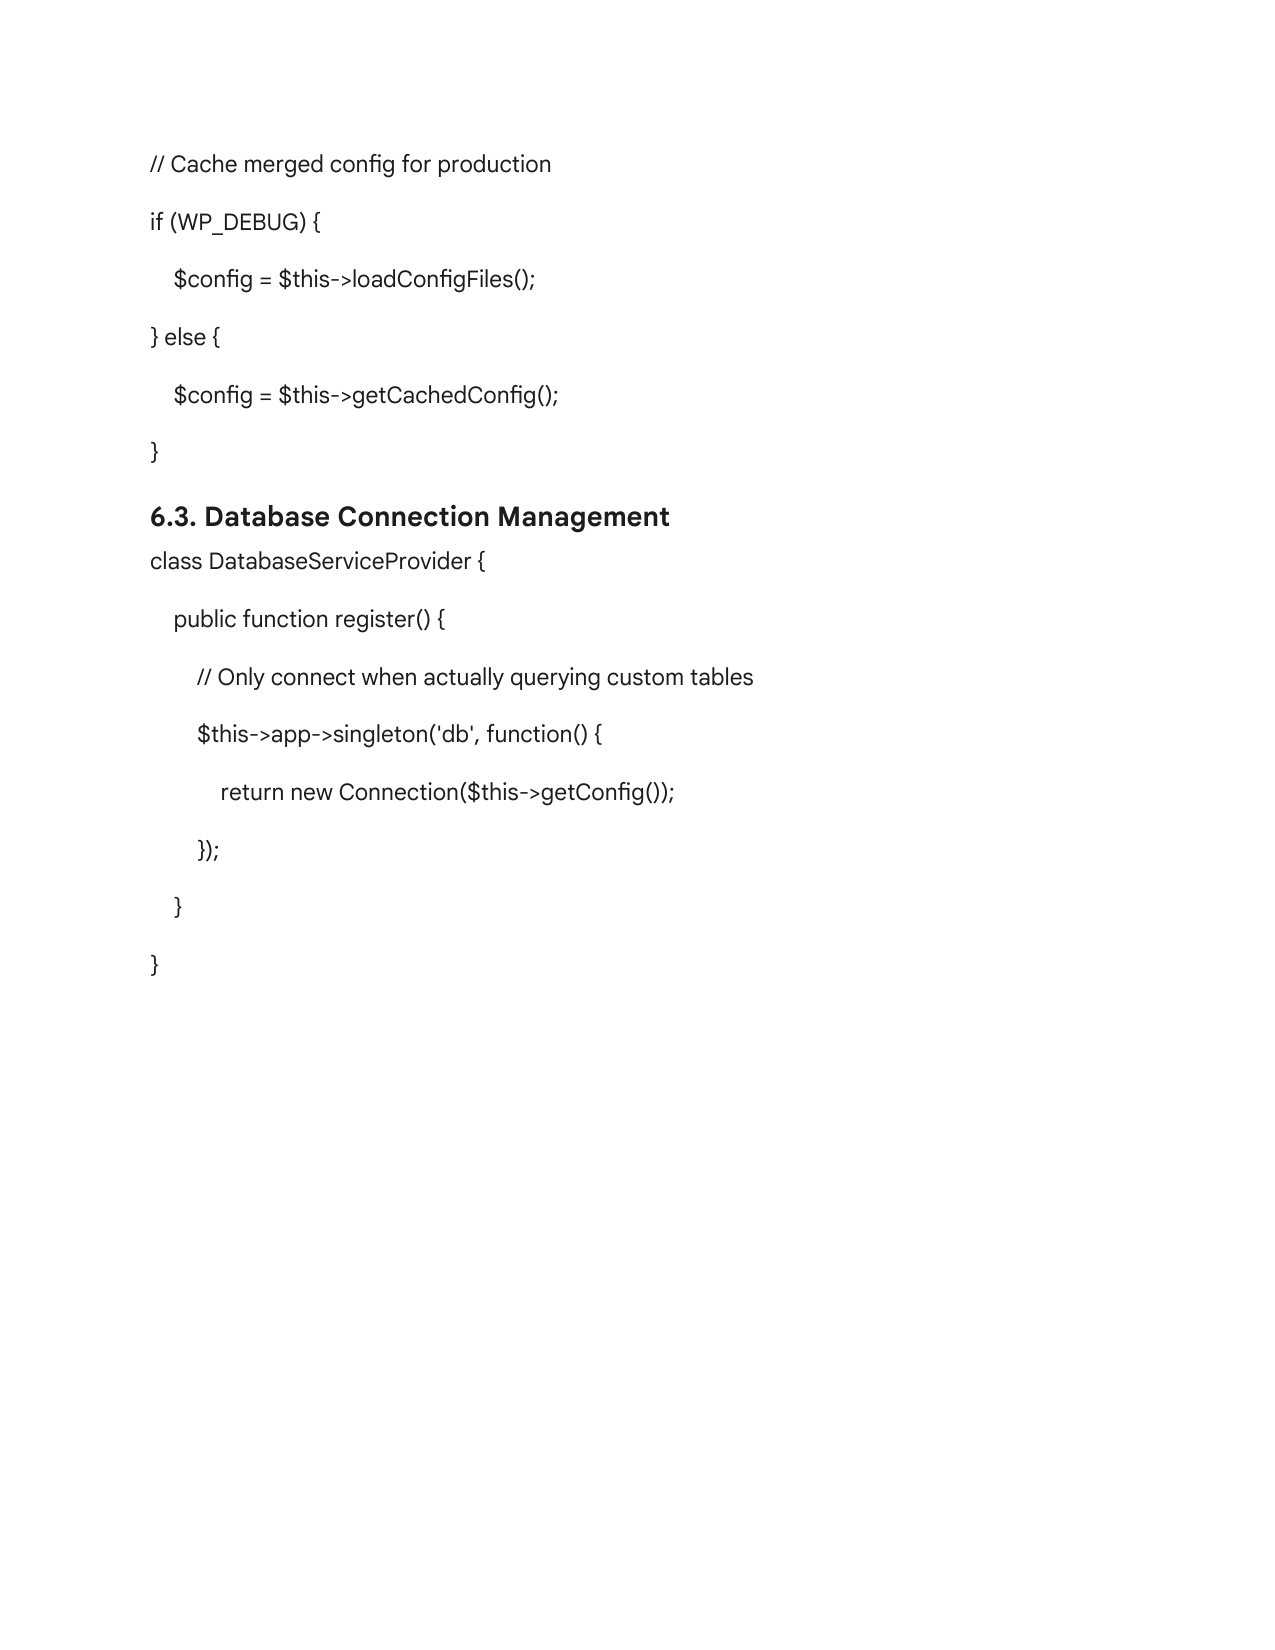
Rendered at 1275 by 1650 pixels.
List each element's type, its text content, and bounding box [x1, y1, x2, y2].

text } [150, 894, 1125, 922]
text } else { [150, 323, 1125, 352]
subtitle 6.3. Database Connection Management [150, 500, 1125, 534]
text } [150, 438, 1125, 467]
text // Only connect when actually querying custom tables [150, 663, 1125, 692]
text class DatabaseServiceProvider { [150, 547, 1125, 576]
text return new Connection($this->getConfig()); [150, 778, 1125, 807]
text $config = $this->getCachedConfig(); [150, 381, 1125, 409]
text public function register() { [150, 605, 1125, 634]
text } [150, 951, 1125, 980]
text if (WP_DEBUG) { [150, 208, 1125, 236]
text $config = $this->loadConfigFiles(); [150, 265, 1125, 294]
text // Cache merged config for production [150, 150, 1125, 179]
text $this->app->singleton('db', function() { [150, 721, 1125, 749]
text }); [150, 836, 1125, 865]
